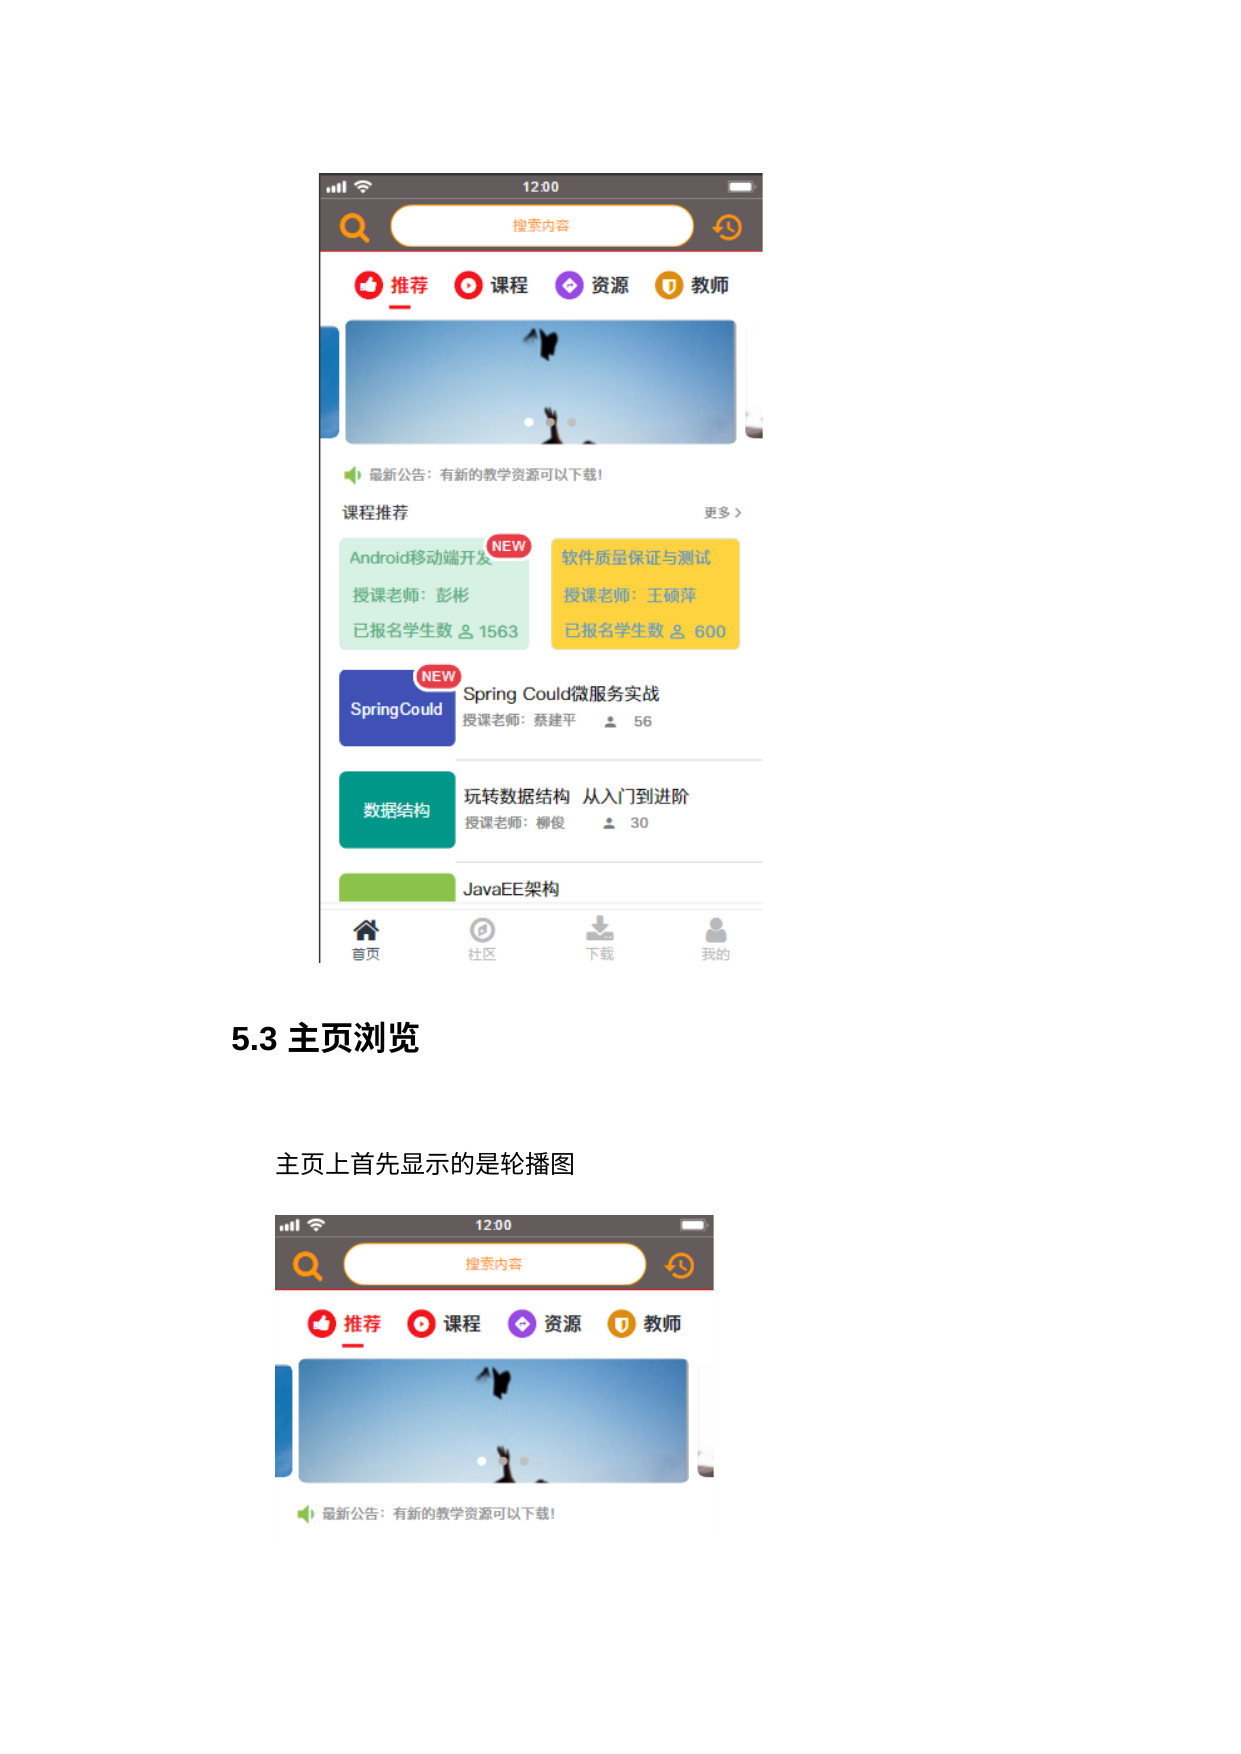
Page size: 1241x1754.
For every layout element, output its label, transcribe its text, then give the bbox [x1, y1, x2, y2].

picture [318, 173, 763, 963]
picture [275, 1215, 714, 1540]
subtitle 5.3 主页浏览 [187, 1004, 1053, 1069]
text 主页上首先显示的是轮播图 [231, 1131, 1053, 1196]
